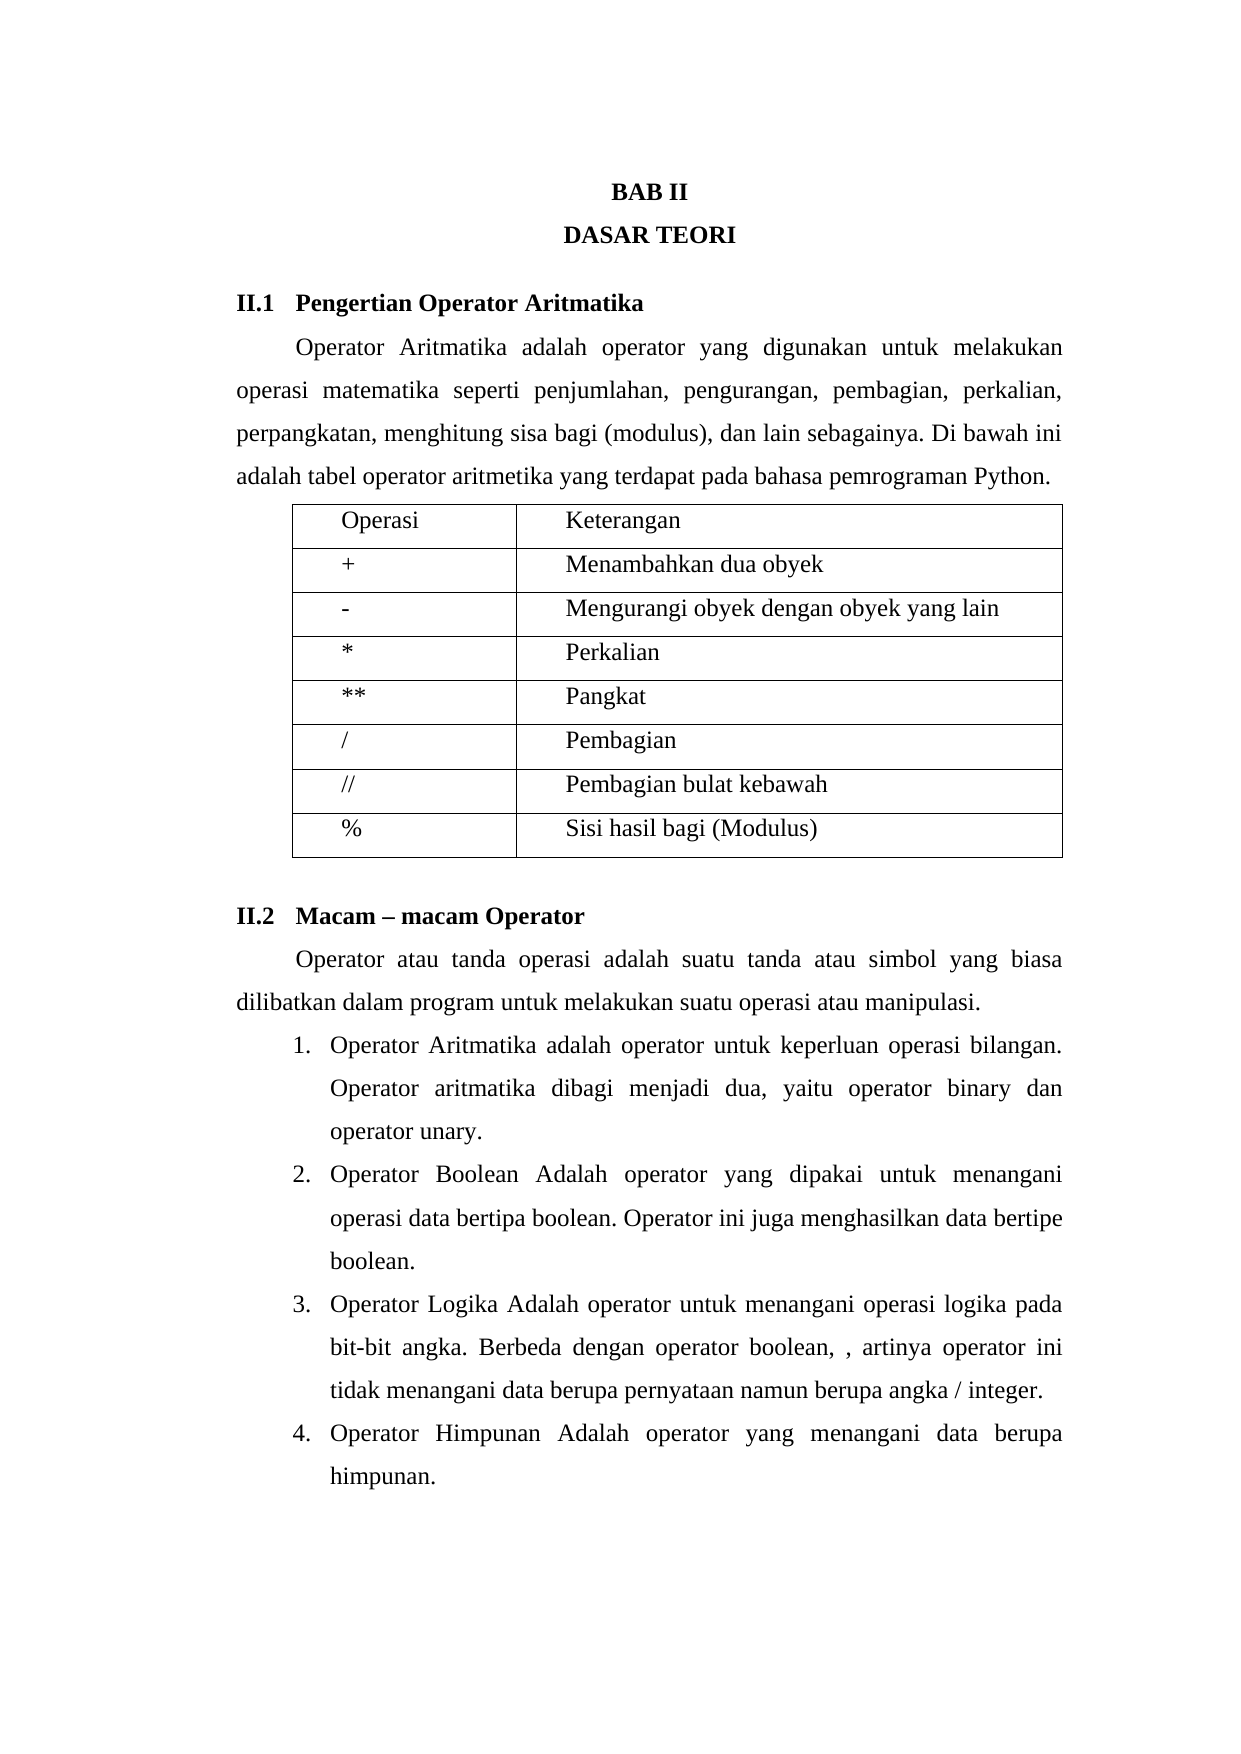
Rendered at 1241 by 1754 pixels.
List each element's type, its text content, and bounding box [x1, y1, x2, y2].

table_cell + [293, 549, 516, 592]
table_cell // [293, 770, 516, 812]
table_cell Sisi hasil bagi (Modulus) [517, 814, 1062, 857]
text Operator Aritmatika adalah operator yang digunakan untuk melakukan operasi matematika seperti penjumlahan, pengurangan, pembagian, perkalian, perpangkatan, menghitung sisa bagi (modulus), dan lain sebagainya. Di bawah ini adalah tabel operator aritmetika yang terdapat pada bahasa pemrograman Python. [236, 332, 1063, 490]
list Operator Himpunan Adalah operator yang menangani data berupa himpunan. [292, 1418, 1063, 1490]
table_header Operasi [293, 505, 516, 548]
table_cell Mengurangi obyek dengan obyek yang lain [517, 593, 1062, 636]
subtitle Pengertian Operator Aritmatika [236, 288, 1063, 317]
list Operator Boolean Adalah operator yang dipakai untuk menangani operasi data bertipa boolean. Operator ini juga menghasilkan data bertipe boolean. [292, 1159, 1063, 1274]
list Operator Aritmatika adalah operator untuk keperluan operasi bilangan. Operator aritmatika dibagi menjadi dua, yaitu operator binary dan operator unary. [292, 1030, 1063, 1145]
table_cell Pangkat [517, 681, 1062, 724]
table_cell ** [293, 681, 516, 724]
subtitle Macam – macam Operator [236, 901, 1063, 929]
table_cell Pembagian bulat kebawah [517, 770, 1062, 812]
table_cell Pembagian [517, 725, 1062, 768]
table_header Keterangan [517, 505, 1062, 548]
text Operator atau tanda operasi adalah suatu tanda atau simbol yang biasa dilibatkan dalam program untuk melakukan suatu operasi atau manipulasi. [236, 944, 1063, 1016]
table_cell - [293, 593, 516, 636]
subtitle DASAR TEORI [236, 177, 1063, 249]
table_cell / [293, 725, 516, 768]
table_cell Perkalian [517, 637, 1062, 680]
table_cell % [293, 814, 516, 857]
table_cell Menambahkan dua obyek [517, 549, 1062, 592]
list Operator Logika Adalah operator untuk menangani operasi logika pada bit-bit angka. Berbeda dengan operator boolean, , artinya operator ini tidak menangani data berupa pernyataan namun berupa angka / integer. [292, 1289, 1063, 1404]
table_cell * [293, 637, 516, 680]
